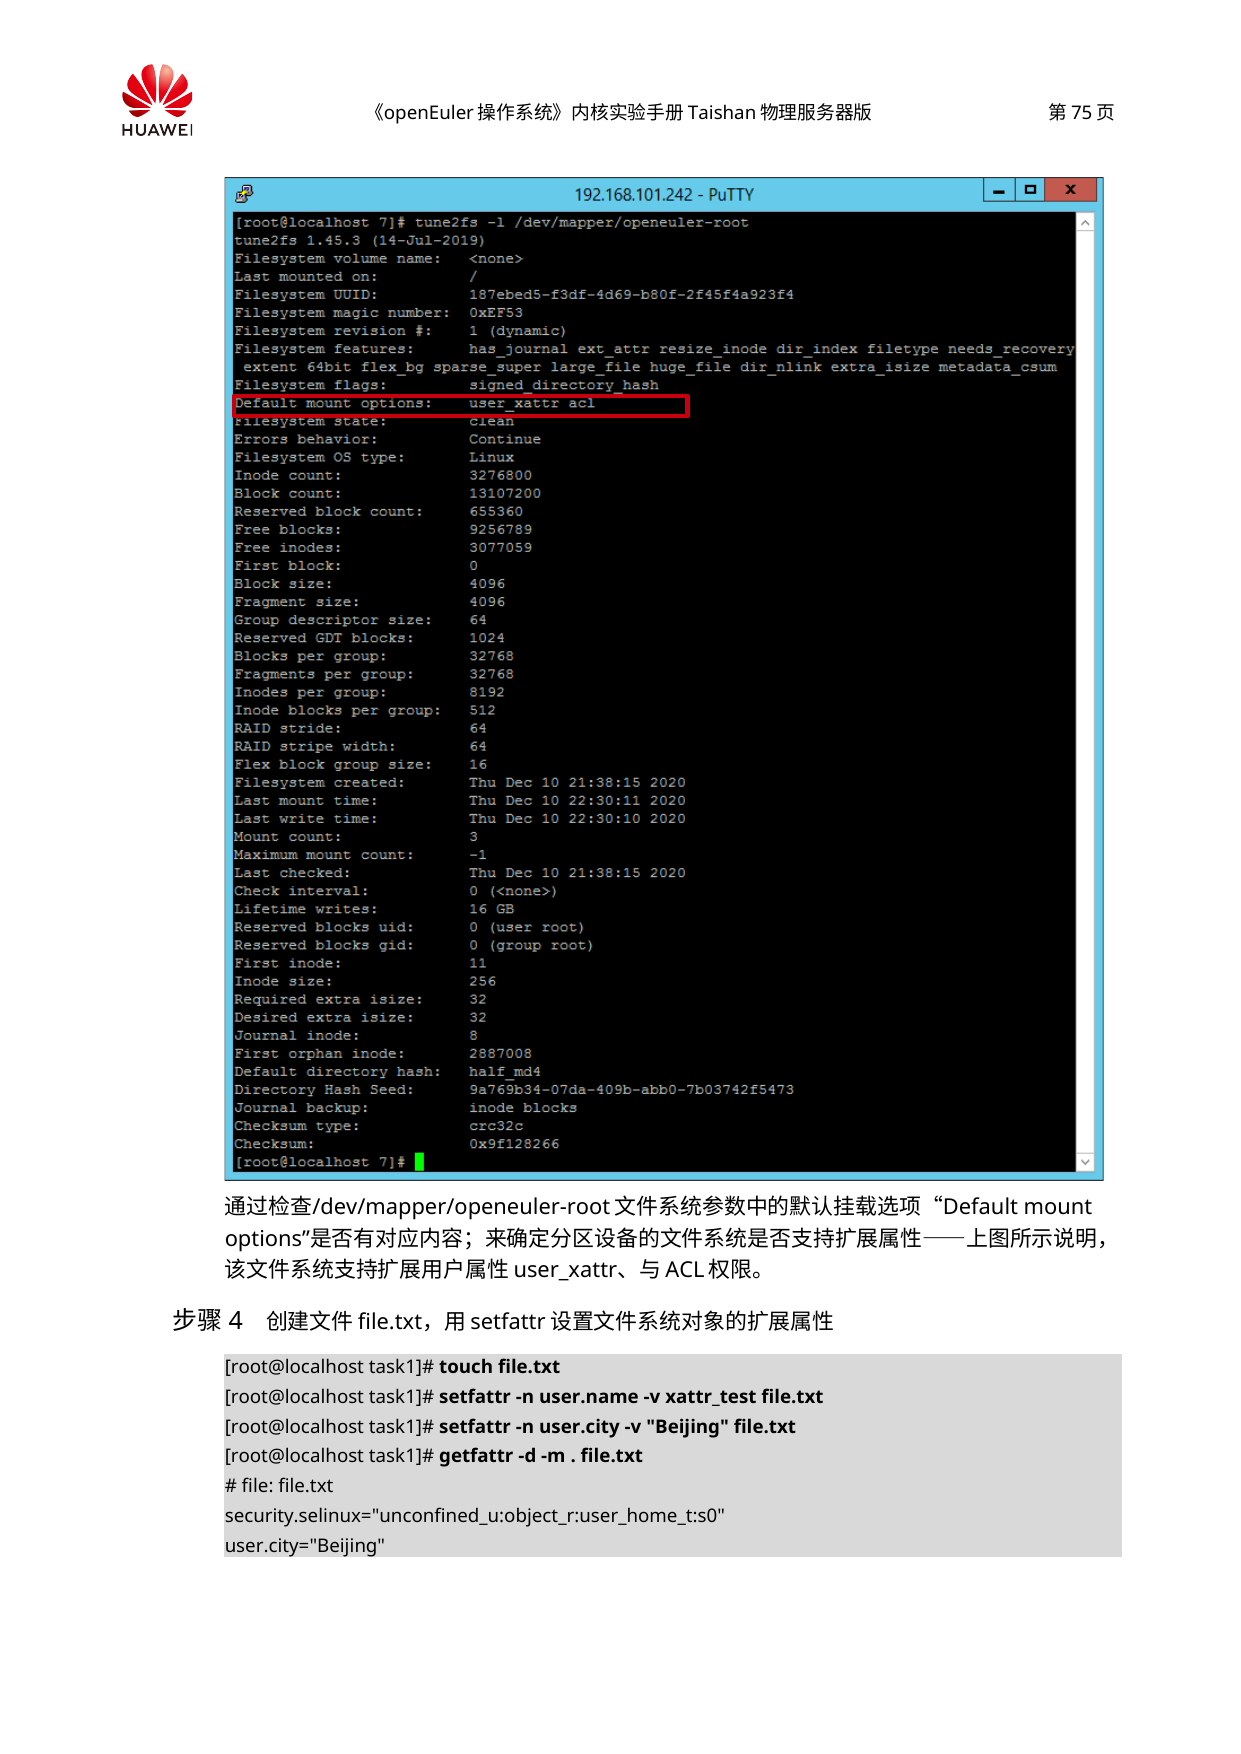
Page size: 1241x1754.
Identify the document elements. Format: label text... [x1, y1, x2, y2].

list 创建文件file.txt，用setfattr设置文件系统对象的扩展属性 [243, 1301, 1101, 1337]
text [root@localhost task1]# setfattr -n user.name -v xattr_test file.txt [224, 1383, 1122, 1409]
text [root@localhost task1]# touch file.txt [224, 1354, 1122, 1379]
text security.selinux="unconfined_u:object_r:user_home_t:s0" [224, 1502, 1122, 1528]
text 通过检查/dev/mapper/openeuler-root文件系统参数中的默认挂载选项“Default mount options”是否有对应内容；来确定分区设备的文件系统是否支持扩展属性——上图所示说明，该文件系统支持扩展用户属性user_xattr、与ACL权限。 [224, 1189, 1122, 1284]
picture [122, 64, 193, 136]
text user.city="Beijing" [224, 1532, 1122, 1557]
text [root@localhost task1]# setfattr -n user.city -v "Beijing" file.txt [224, 1413, 1122, 1439]
text [root@localhost task1]# getfattr -d -m . file.txt [224, 1443, 1122, 1468]
picture [224, 177, 1104, 1181]
text # file: file.txt [224, 1472, 1122, 1498]
